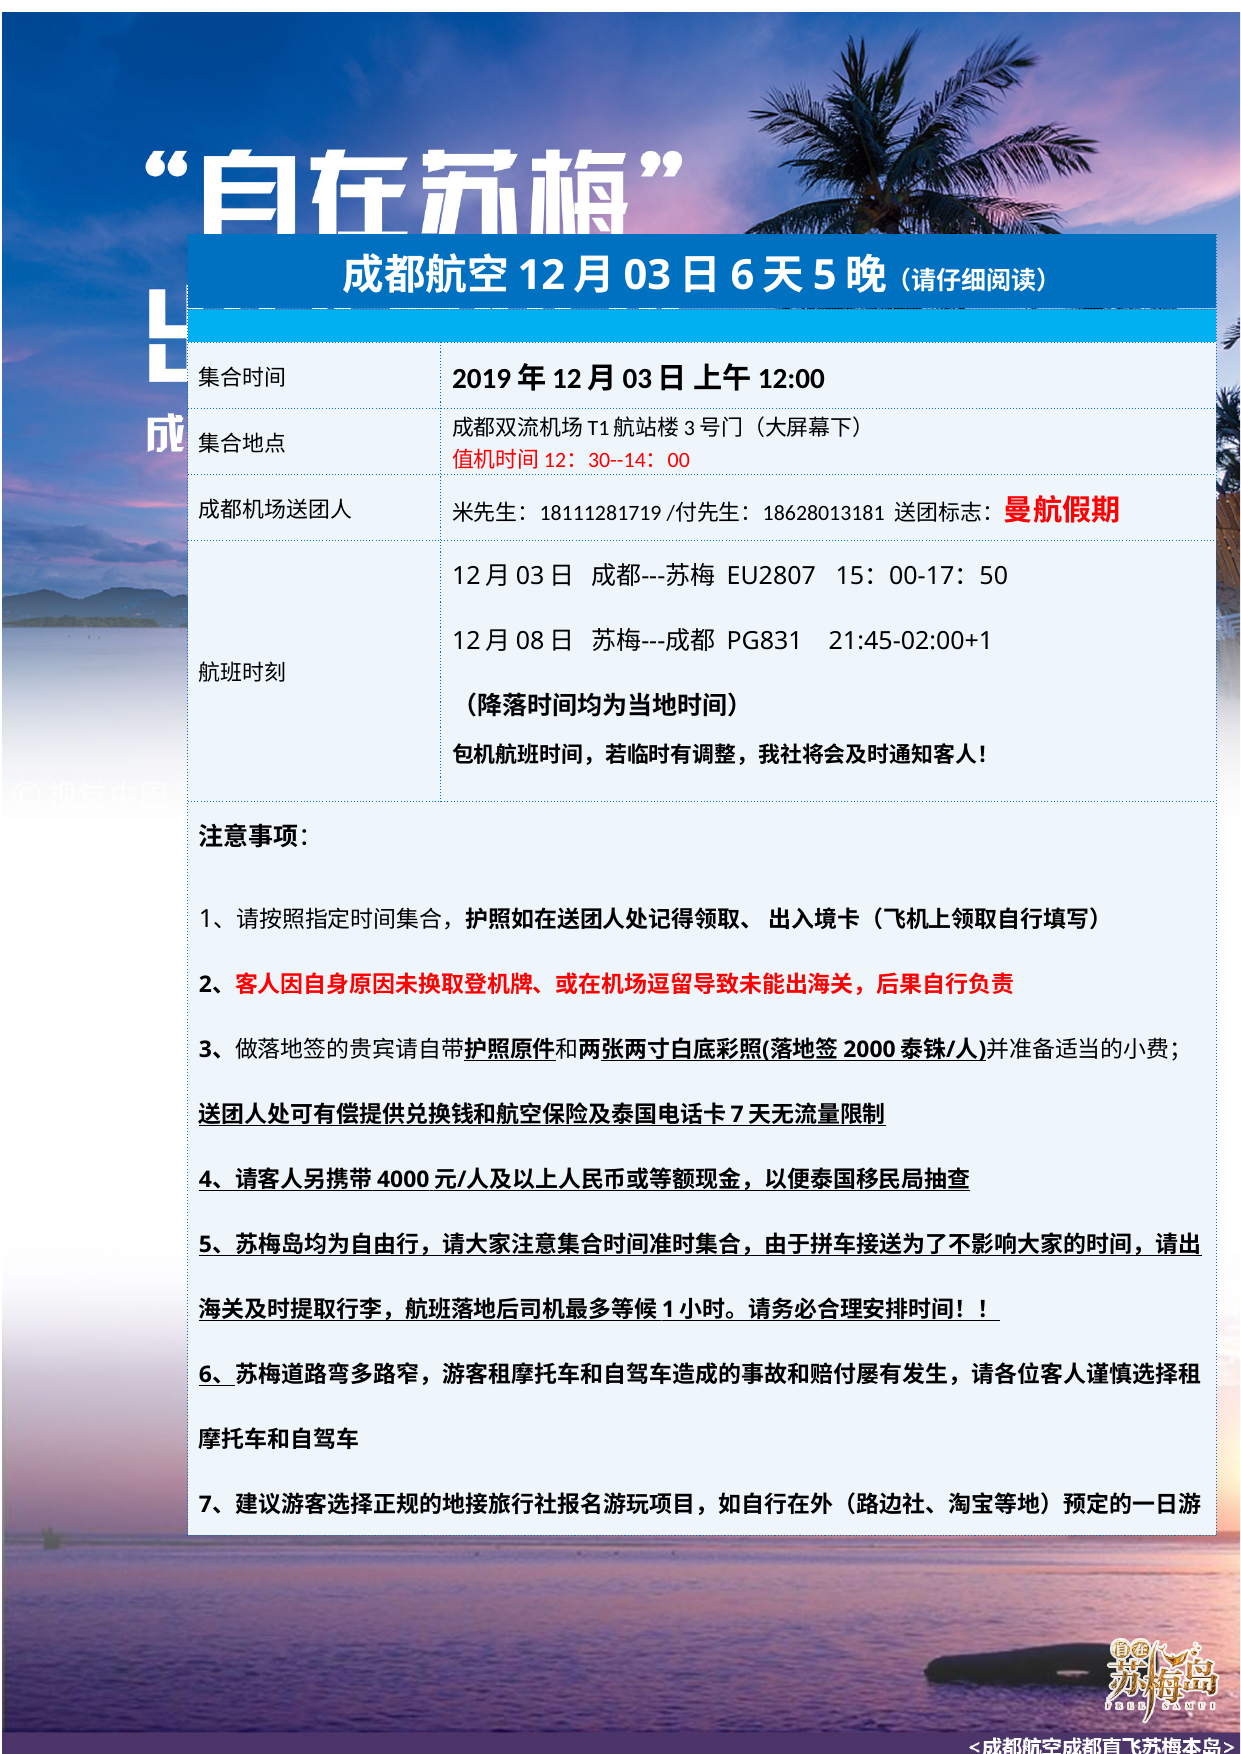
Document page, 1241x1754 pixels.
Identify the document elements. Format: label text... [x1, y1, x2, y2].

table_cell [188, 801, 1216, 1535]
table_cell 集合地点 [188, 408, 441, 474]
table_header 成都航空12月03日 6天5晚（请仔细阅读） [188, 234, 1216, 308]
table_cell [188, 309, 1216, 342]
table_cell 航班时刻 [188, 540, 441, 801]
table_cell 成都双流机场T1航站楼3号门（大屏幕下） 值机时间12：30--14：00 [441, 408, 1216, 474]
table_cell 集合时间 [188, 342, 441, 408]
table_cell 12月03日 成都---苏梅 EU2807 15：00-17：50 12月08日 苏梅---成都 PG831 21:45-02:00+1 （降落时间均为当地时间） 包机航班时间，若临时有调整，我社将会及时通知客人！ [441, 540, 1216, 801]
table_cell 2019年12月03日 上午12:00 [441, 342, 1216, 408]
table_cell 成都机场送团人 [188, 474, 441, 540]
table_cell 米先生：18111281719 /付先生：18628013181 送团标志：曼航假期 [441, 474, 1216, 540]
picture [2, 12, 1241, 1754]
